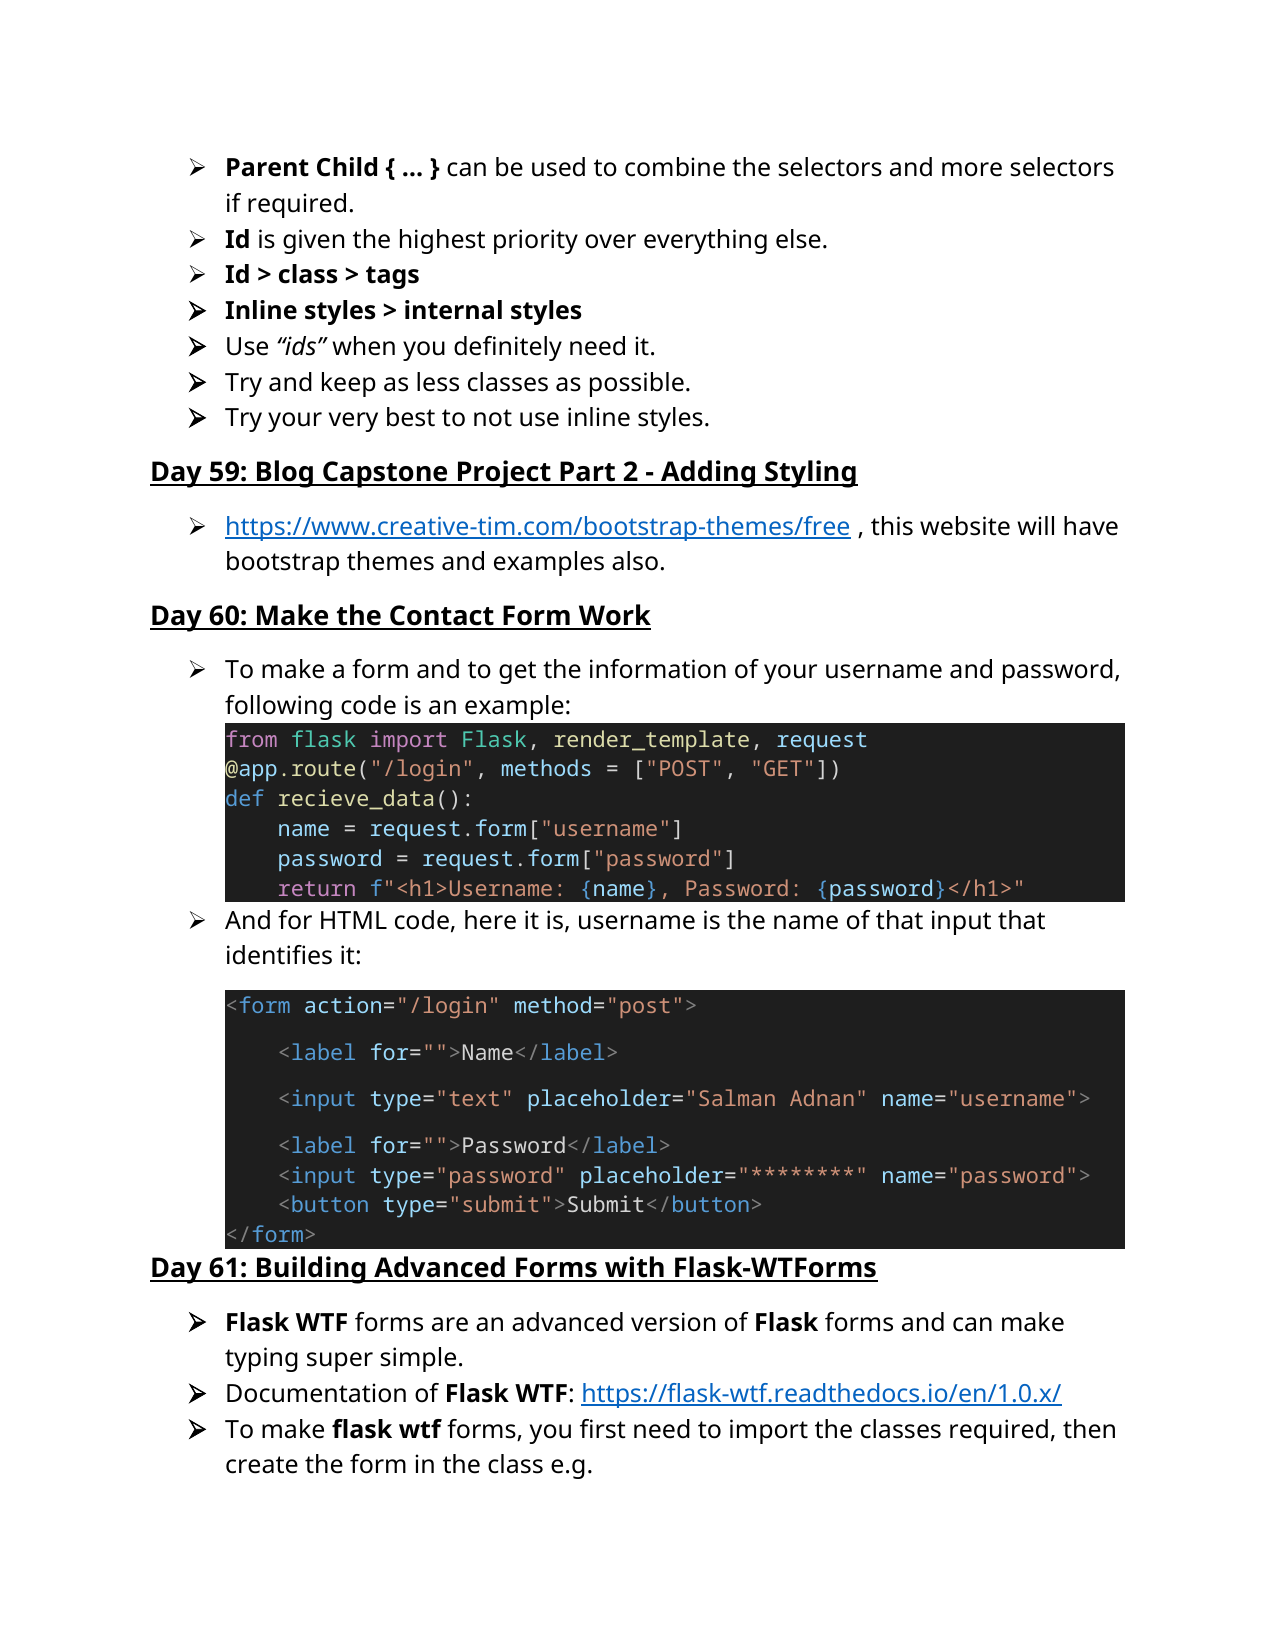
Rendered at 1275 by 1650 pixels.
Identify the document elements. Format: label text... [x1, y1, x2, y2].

list And for HTML code, here it is, username is the name of that input that identifies it: [187, 902, 1125, 972]
list https://www.creative-tim.com/bootstrap-themes/free , this website will have bootstrap themes and examples also. [187, 508, 1125, 578]
text Day 61: Building Advanced Forms with Flask-WTForms [150, 1249, 1125, 1286]
text <form action="/login" method="post"> [225, 990, 1125, 1020]
list def recieve_data(): [225, 783, 1125, 813]
list To make a form and to get the information of your username and password, following code is an example: [187, 652, 1125, 722]
list Try your very best to not use inline styles. [187, 400, 1125, 434]
list Inline styles > internal styles [187, 293, 1125, 327]
text <input type="password" placeholder="********" name="password"> [225, 1159, 1125, 1189]
list Parent Child { … } can be used to combine the selectors and more selectors if required. [187, 150, 1125, 220]
text Day 59: Blog Capstone Project Part 2 - Adding Styling [150, 452, 1125, 489]
text <input type="text" placeholder="Salman Adnan" name="username"> [225, 1083, 1125, 1113]
list name = request.form["username"] [225, 813, 1125, 843]
list </form> [225, 1219, 1125, 1249]
text <label for="">Name</label> [225, 1037, 1125, 1067]
list Try and keep as less classes as possible. [187, 364, 1125, 398]
list To make flask wtf forms, you first need to import the classes required, then create the form in the class e.g. [187, 1411, 1125, 1481]
list from flask import Flask, render_template, request [225, 723, 1125, 753]
text Day 60: Make the Contact Form Work [150, 596, 1125, 633]
list Documentation of Flask WTF: https://flask-wtf.readthedocs.io/en/1.0.x/ [187, 1376, 1125, 1410]
list password = request.form["password"] [225, 843, 1125, 872]
list Id is given the highest priority over everything else. [187, 221, 1125, 256]
list Id > class > tags [187, 257, 1125, 291]
text <label for="">Password</label> [225, 1130, 1125, 1159]
list @app.route("/login", methods = ["POST", "GET"]) [225, 753, 1125, 783]
list Use “ids” when you definitely need it. [187, 329, 1125, 363]
list Flask WTF forms are an advanced version of Flask forms and can make typing super simple. [187, 1304, 1125, 1374]
list return f"<h1>Username: {name}, Password: {password}</h1>" [225, 872, 1125, 902]
text <button type="submit">Submit</button> [225, 1189, 1125, 1219]
